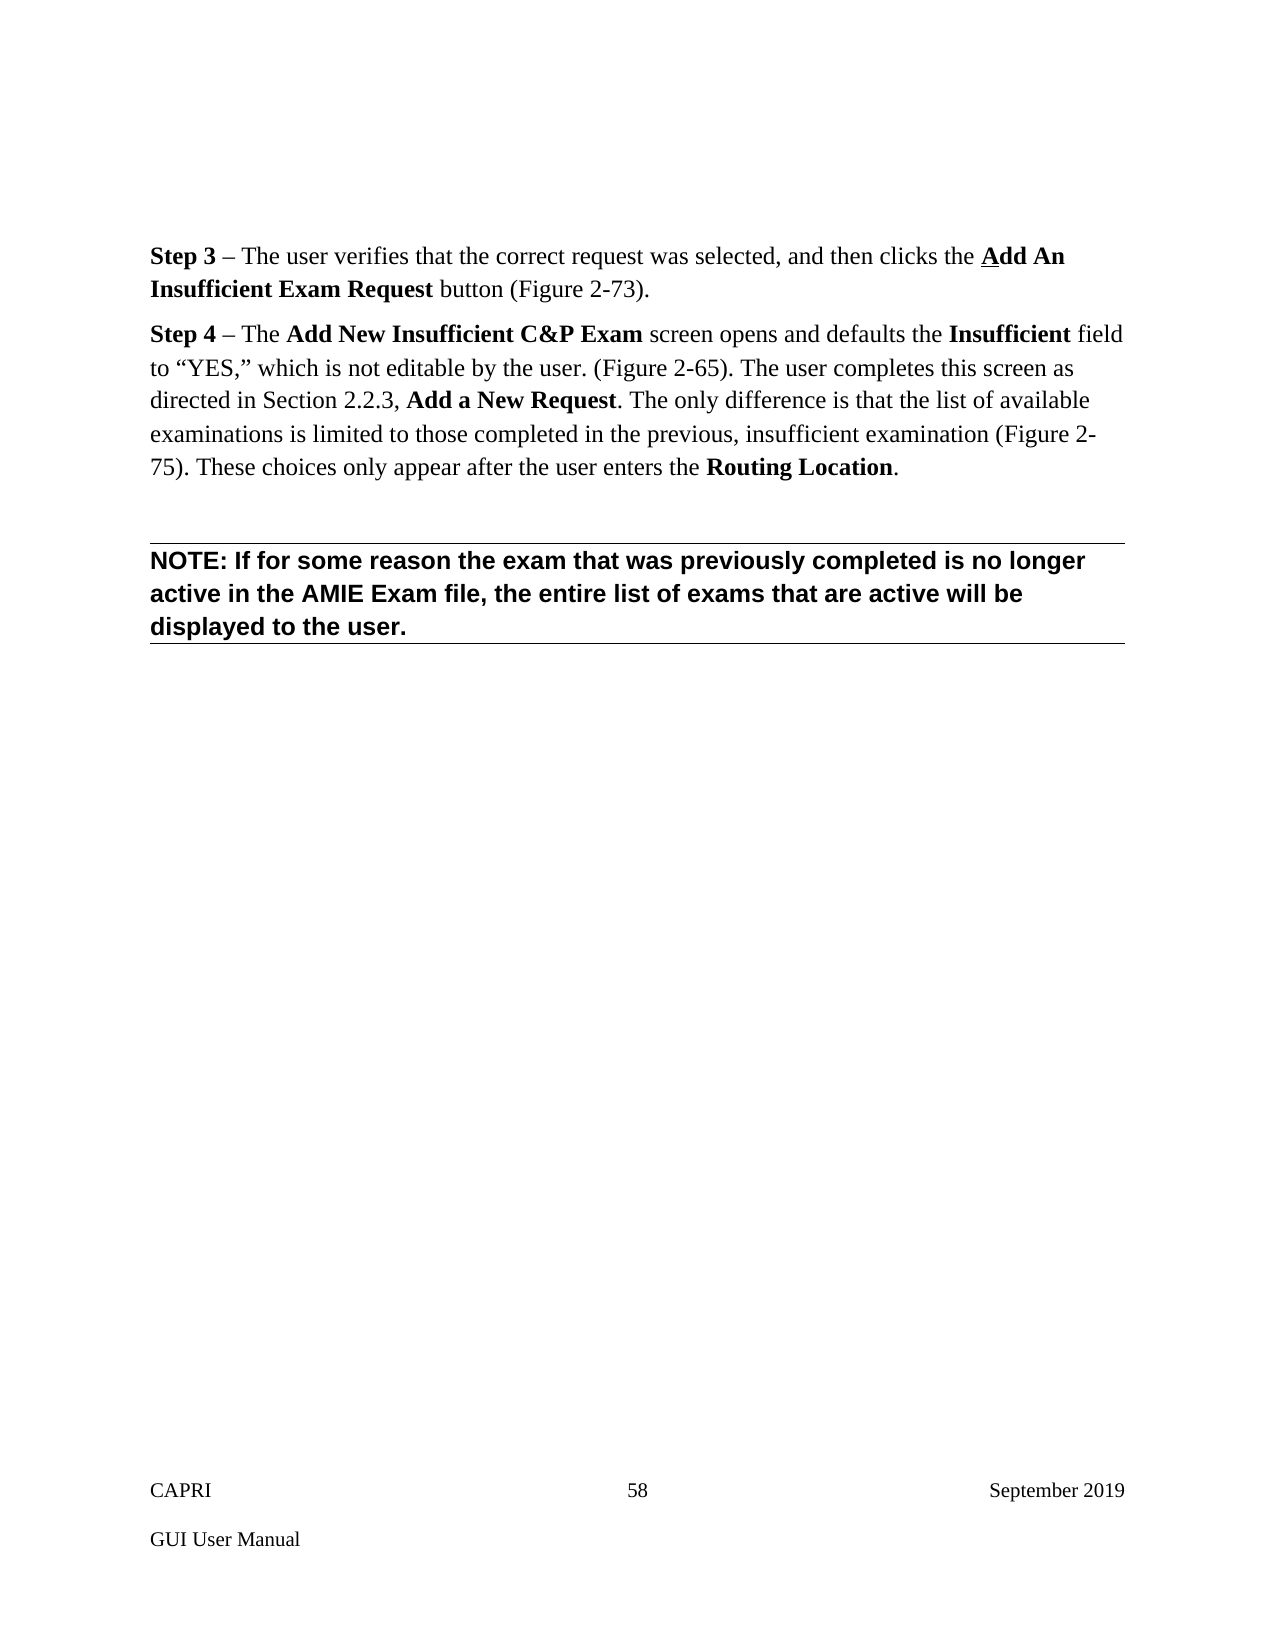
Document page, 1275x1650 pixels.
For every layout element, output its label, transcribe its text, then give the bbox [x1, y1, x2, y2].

text NOTE: If for some reason the exam that was previously completed is no longer active in the AMIE Exam file, the entire list of exams that are active will be displayed to the user. [150, 544, 1125, 643]
